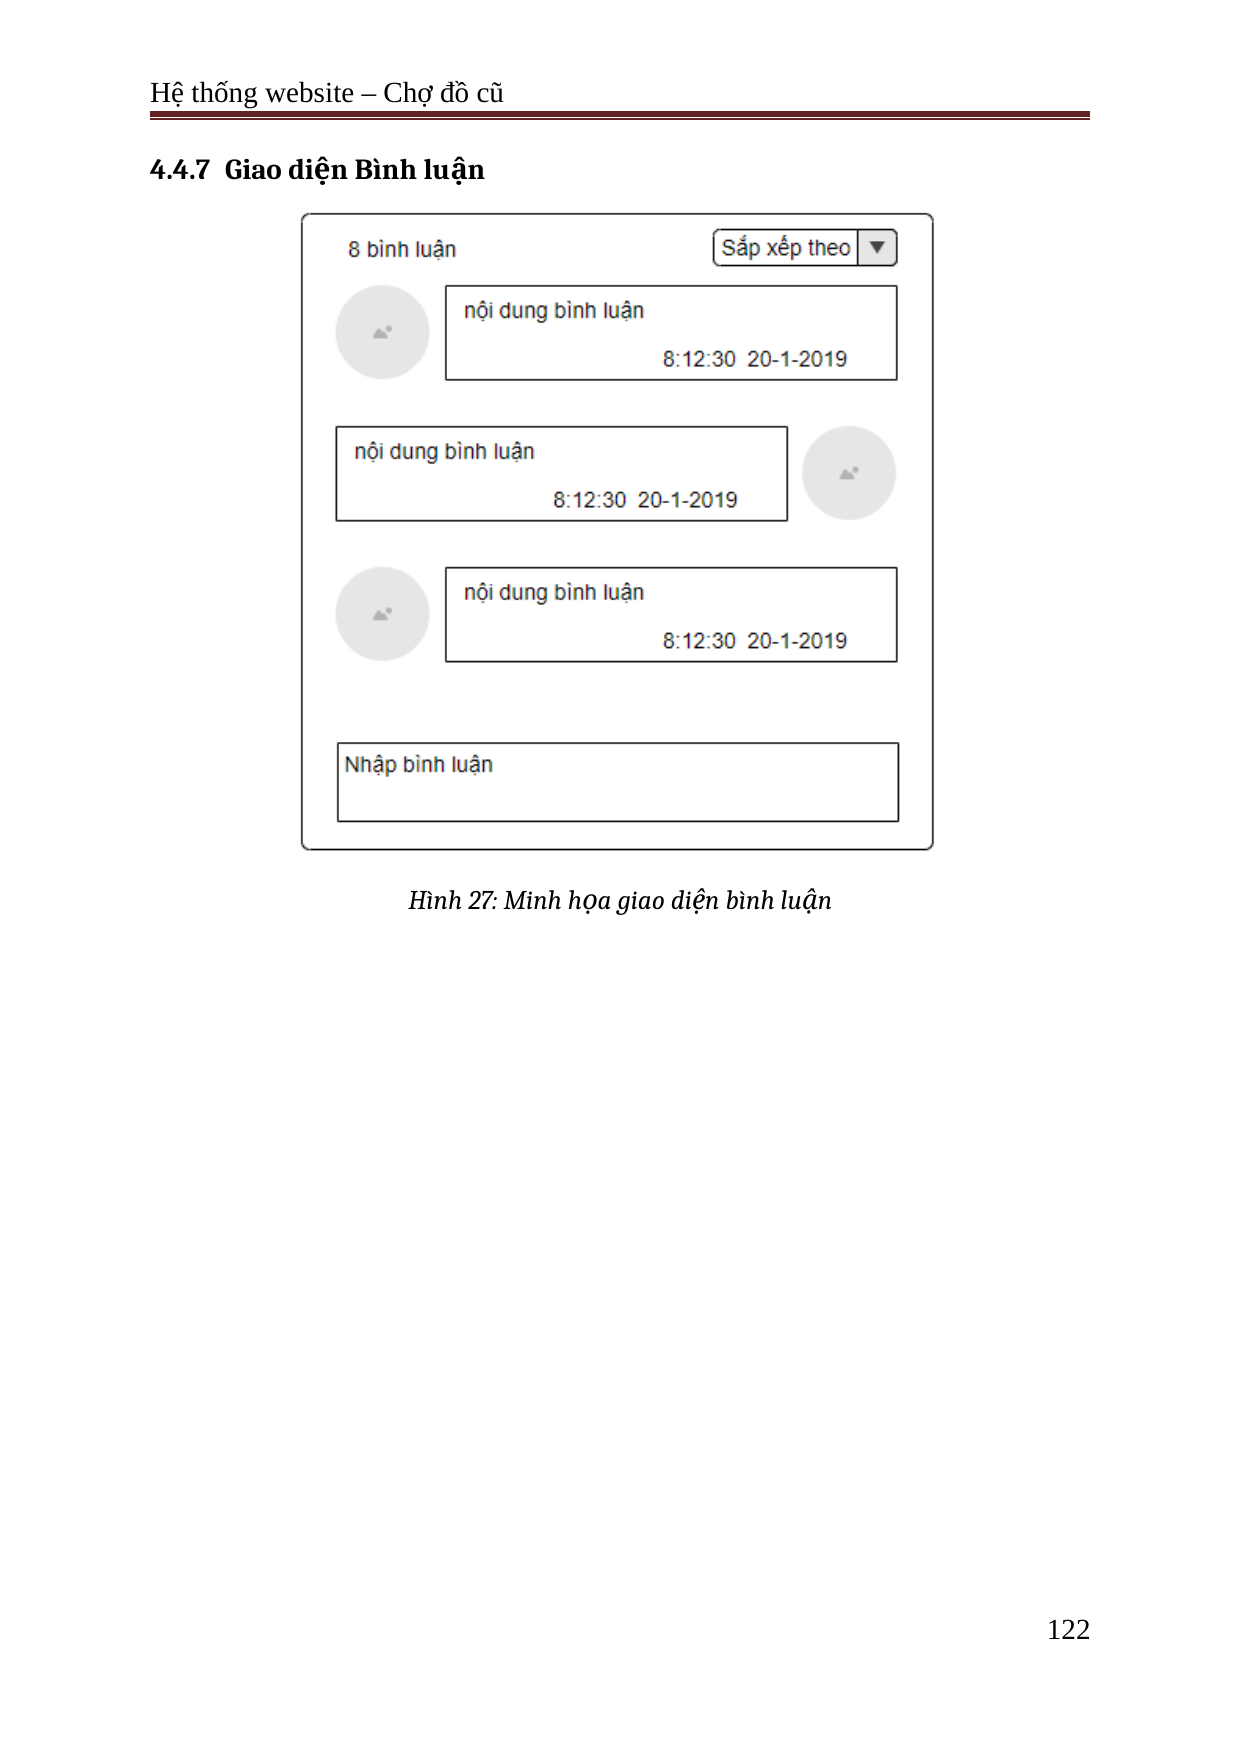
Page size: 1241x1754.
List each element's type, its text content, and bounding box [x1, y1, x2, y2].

text Hình 27: Minh họa giao diện bình luận [150, 885, 1090, 916]
picture [292, 204, 948, 860]
subtitle Giao diện Bình luận [150, 153, 1090, 187]
